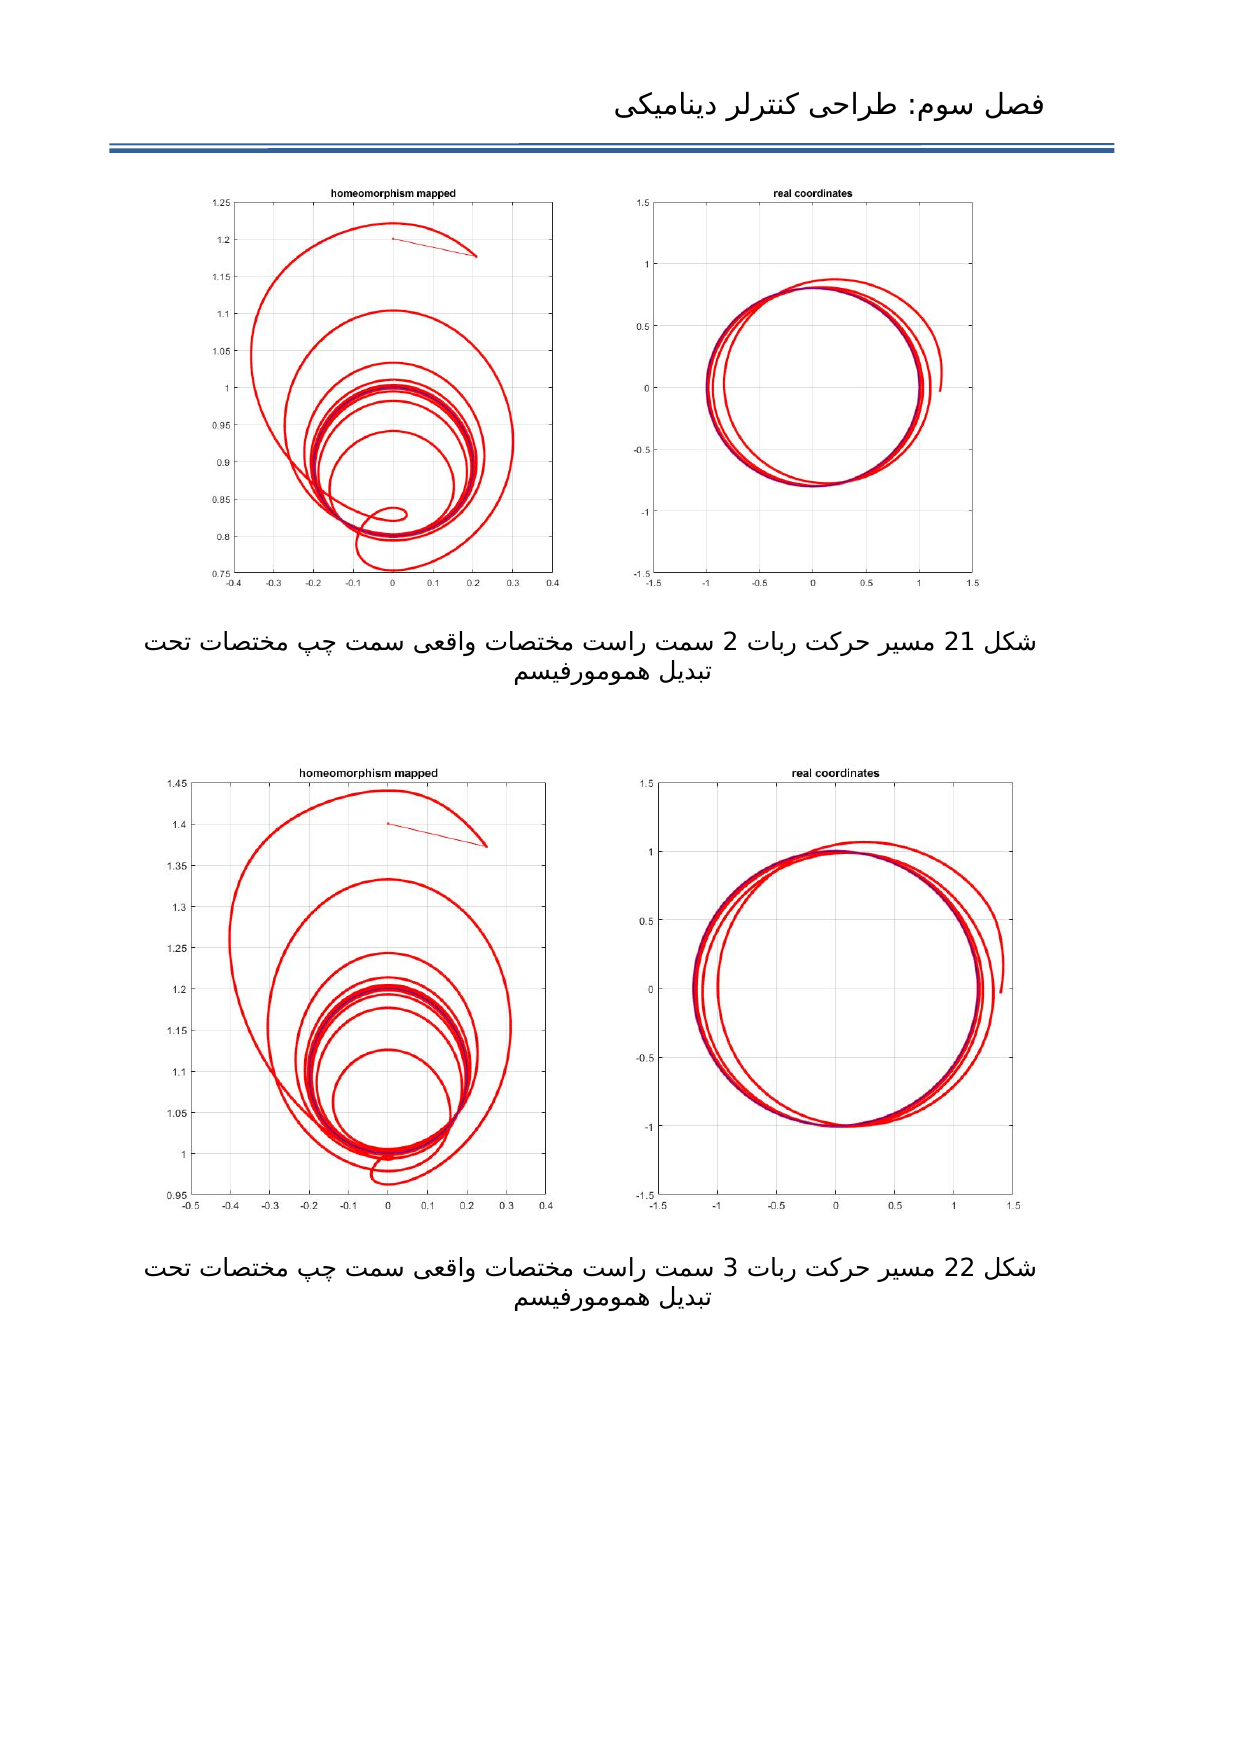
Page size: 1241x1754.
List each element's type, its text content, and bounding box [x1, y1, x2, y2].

text شکل 21 مسیر حرکت ربات 2 سمت راست مختصات واقعی سمت چپ مختصات تحت تبدیل همومورفیسم [135, 627, 1090, 685]
picture [153, 744, 1027, 1250]
picture [193, 167, 987, 623]
text شکل 22 مسیر حرکت ربات 3 سمت راست مختصات واقعی سمت چپ مختصات تحت تبدیل همومورفیسم [135, 1253, 1090, 1312]
